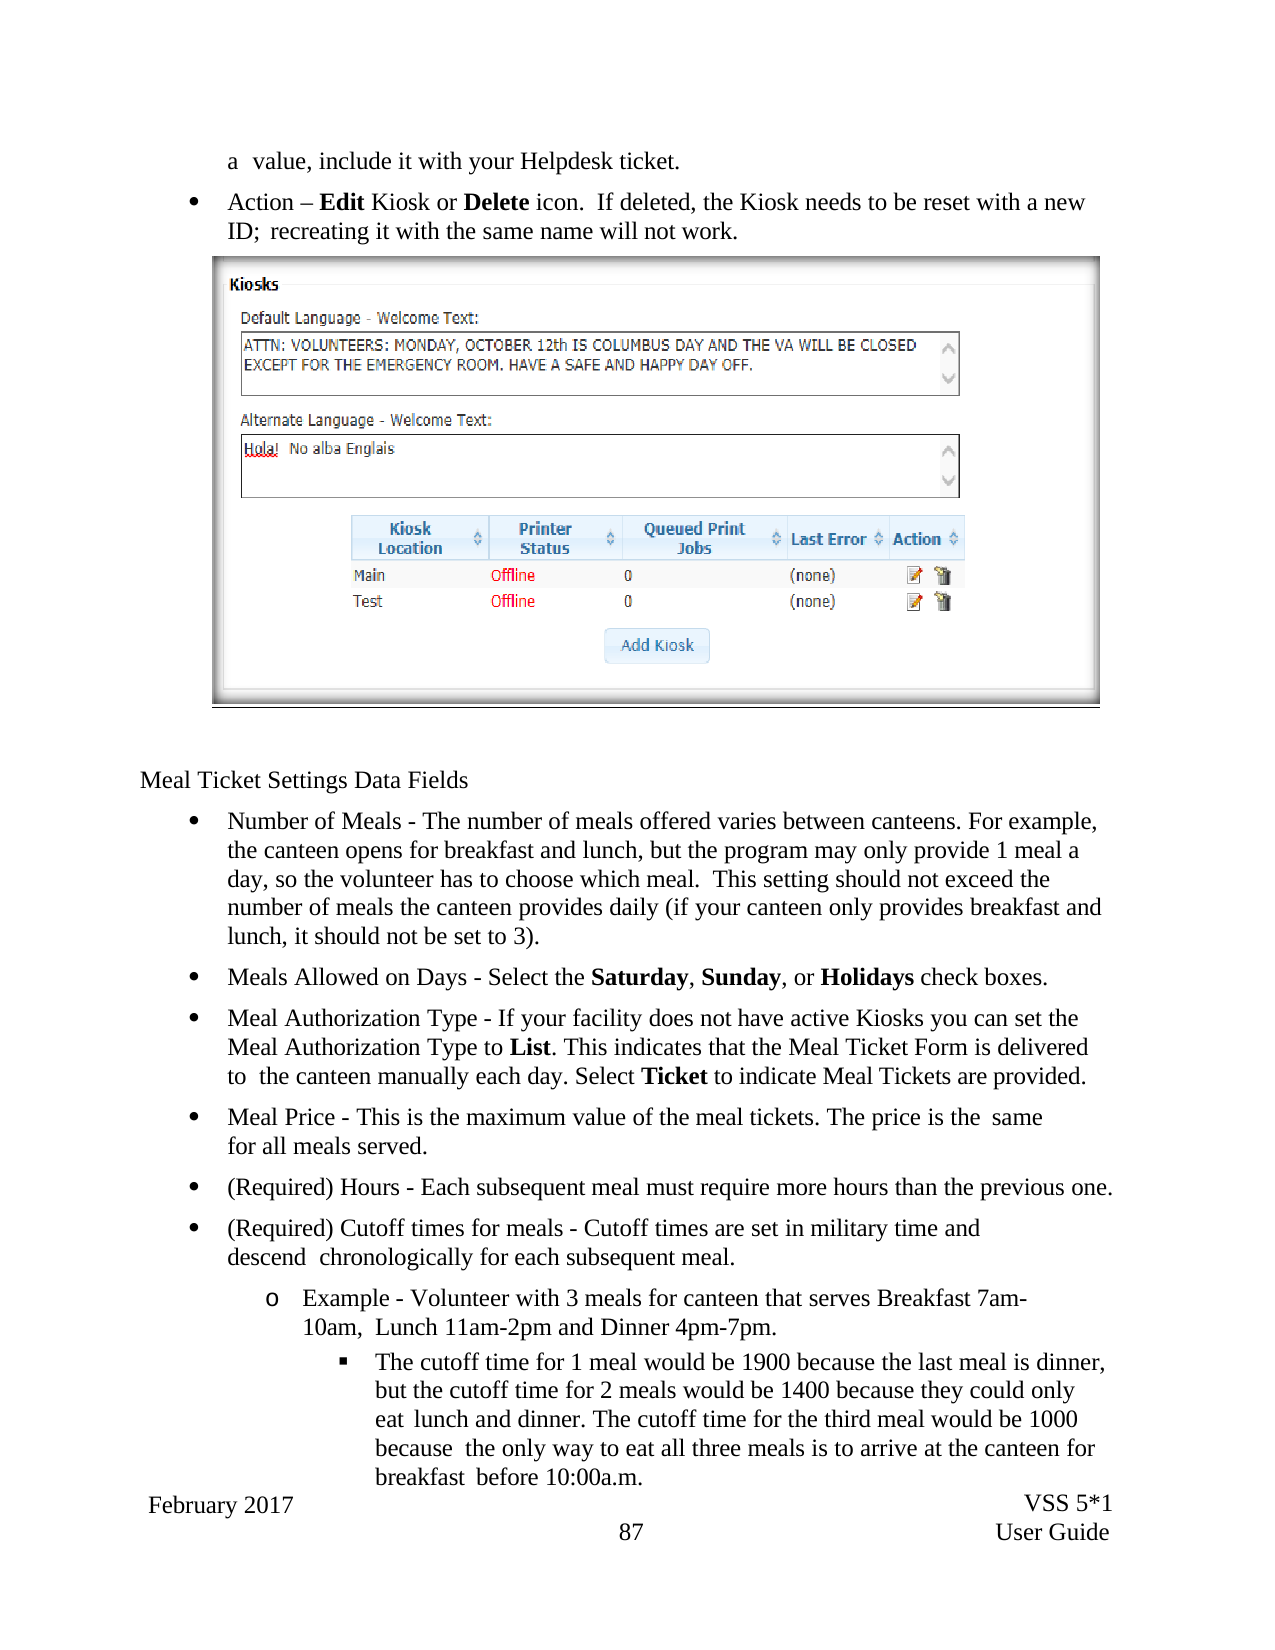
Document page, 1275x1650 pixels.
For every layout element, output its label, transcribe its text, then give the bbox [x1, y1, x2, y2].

list Meal Authorization Type - If your facility does not have active Kiosks you can set the Meal Authorization Type to List. This indicates that the Meal Ticket Form is delivered to the canteen manually each day. Select Ticket to indicate Meal Tickets are provided. [189, 1003, 1109, 1090]
list The cutoff time for 1 meal would be 1900 because the last meal is dinner, but the cutoff time for 2 meals would be 1400 because they could only eat lunch and dinner. The cutoff time for the third meal would be 1000 because the only way to eat all three meals is to arrive at the canteen for breakfast before 10:00a.m. [337, 1347, 1108, 1491]
text Meal Ticket Settings Data Fields [139, 765, 1137, 794]
picture [212, 256, 1100, 704]
list Action – Edit Kiosk or Delete icon. If deleted, the Kiosk needs to be reset with a new ID; recreating it with the same name will not work. [189, 187, 1119, 244]
list Meal Price - This is the maximum value of the meal tickets. The price is the same for all meals served. [189, 1102, 1069, 1160]
list (Required) Cutoff times for meals - Cutoff times are set in military time and descend chronologically for each subsequent meal. [189, 1213, 1061, 1271]
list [189, 146, 1097, 174]
list Meals Allowed on Days - Select the Saturday, Sunday, or Holidays check boxes. [189, 962, 1137, 991]
list Number of Meals - The number of meals offered varies between canteens. For example, the canteen opens for breakfast and lunch, but the program may only provide 1 meal a day, so the volunteer has to choose which meal. This setting should not exceed the number of meals the canteen provides daily (if your canteen only provides breakfast and lunch, it should not be set to 3). [189, 806, 1119, 950]
list Example - Volunteer with 3 meals for canteen that serves Breakfast 7am-10am, Lunch 11am-2pm and Dinner 4pm-7pm. [264, 1283, 1080, 1341]
list (Required) Hours - Each subsequent meal must require more hours than the previous one. [189, 1172, 1137, 1201]
